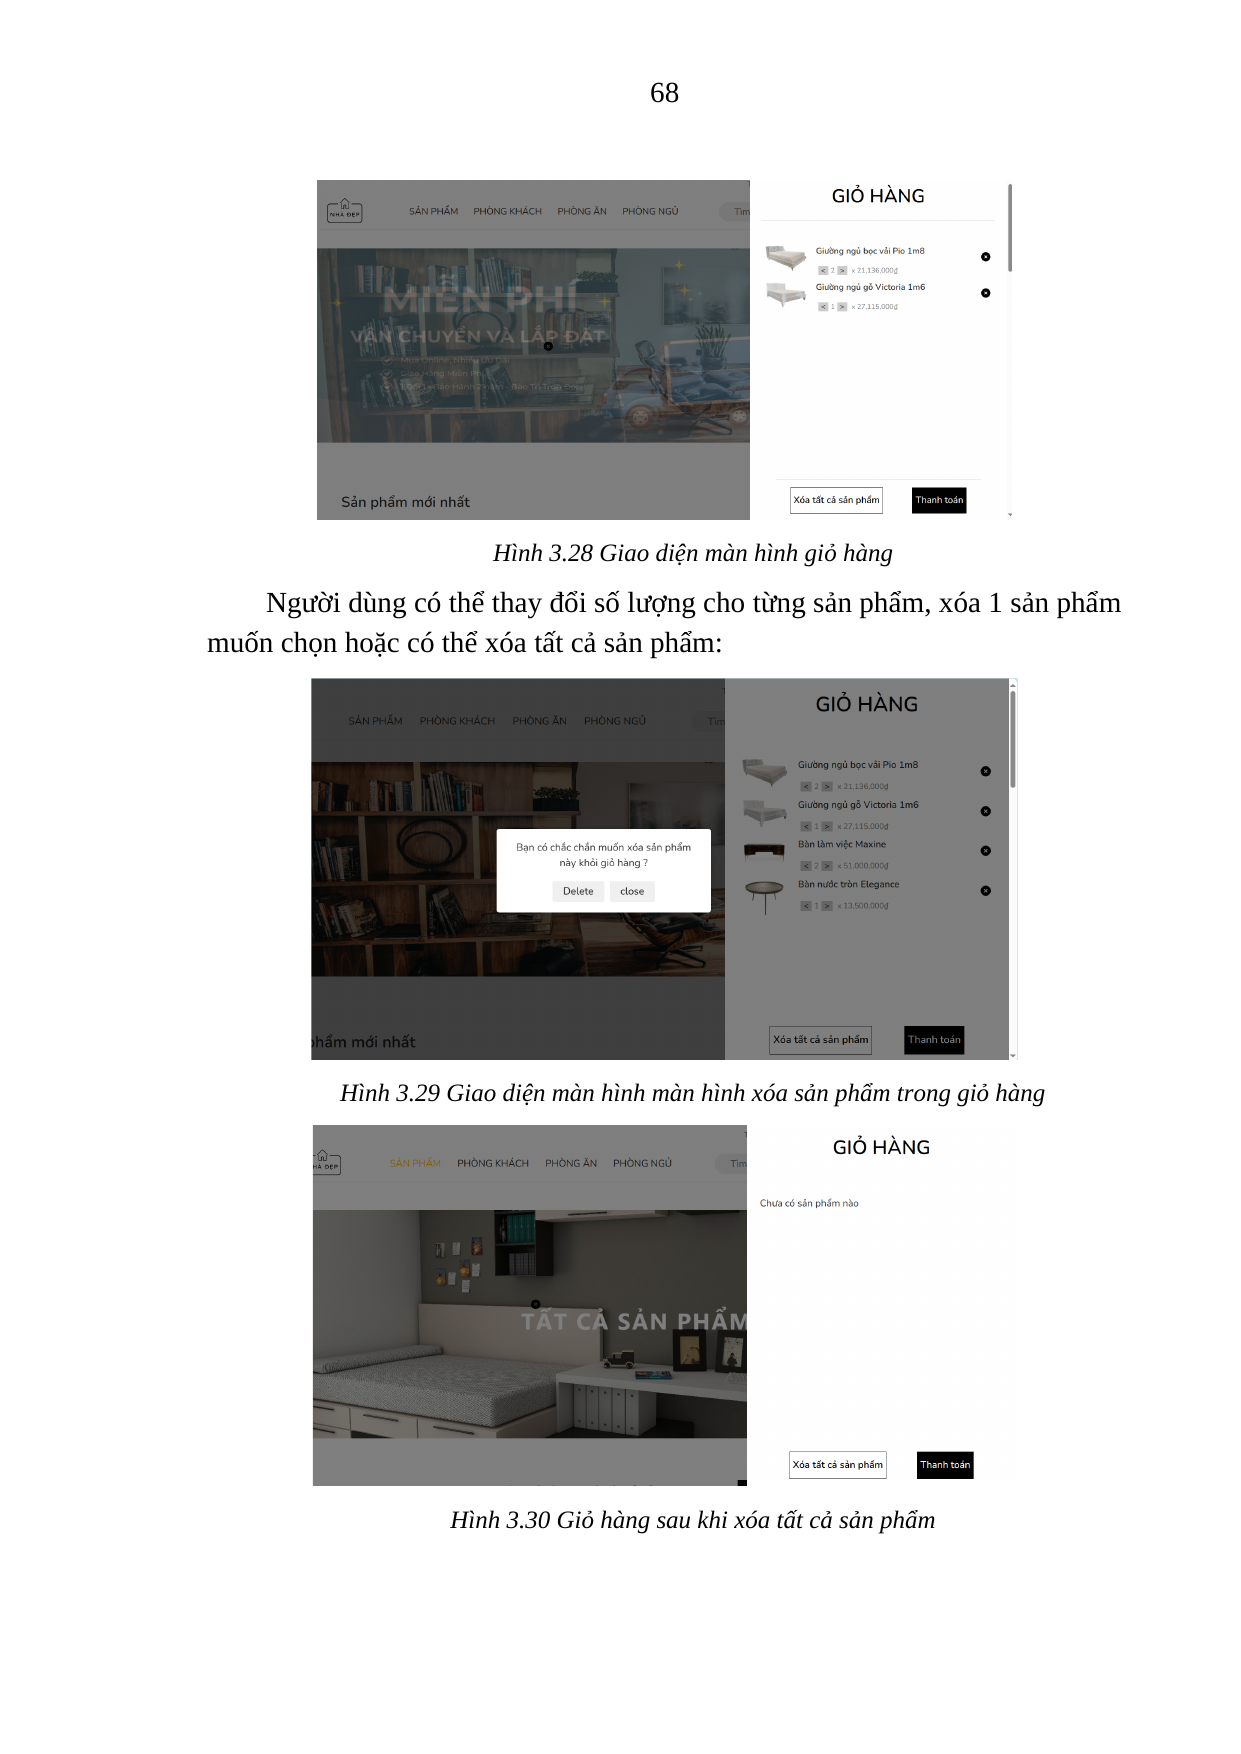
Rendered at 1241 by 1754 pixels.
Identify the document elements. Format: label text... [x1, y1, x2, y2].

picture [317, 180, 1012, 520]
text Người dùng có thể thay đổi số lượng cho từng sản phẩm, xóa 1 sản phẩm muốn chọn hoặc có thể xóa tất cả sản phẩm: [207, 585, 1122, 659]
text Hình 3.28 Giao diện màn hình giỏ hàng [207, 538, 1122, 567]
text Hình 3.29 Giao diện màn hình màn hình xóa sản phẩm trong giỏ hàng [207, 1078, 1122, 1107]
picture [312, 1125, 1017, 1486]
text Hình 3.30 Giỏ hàng sau khi xóa tất cả sản phẩm [207, 1505, 1122, 1534]
picture [311, 678, 1018, 1060]
